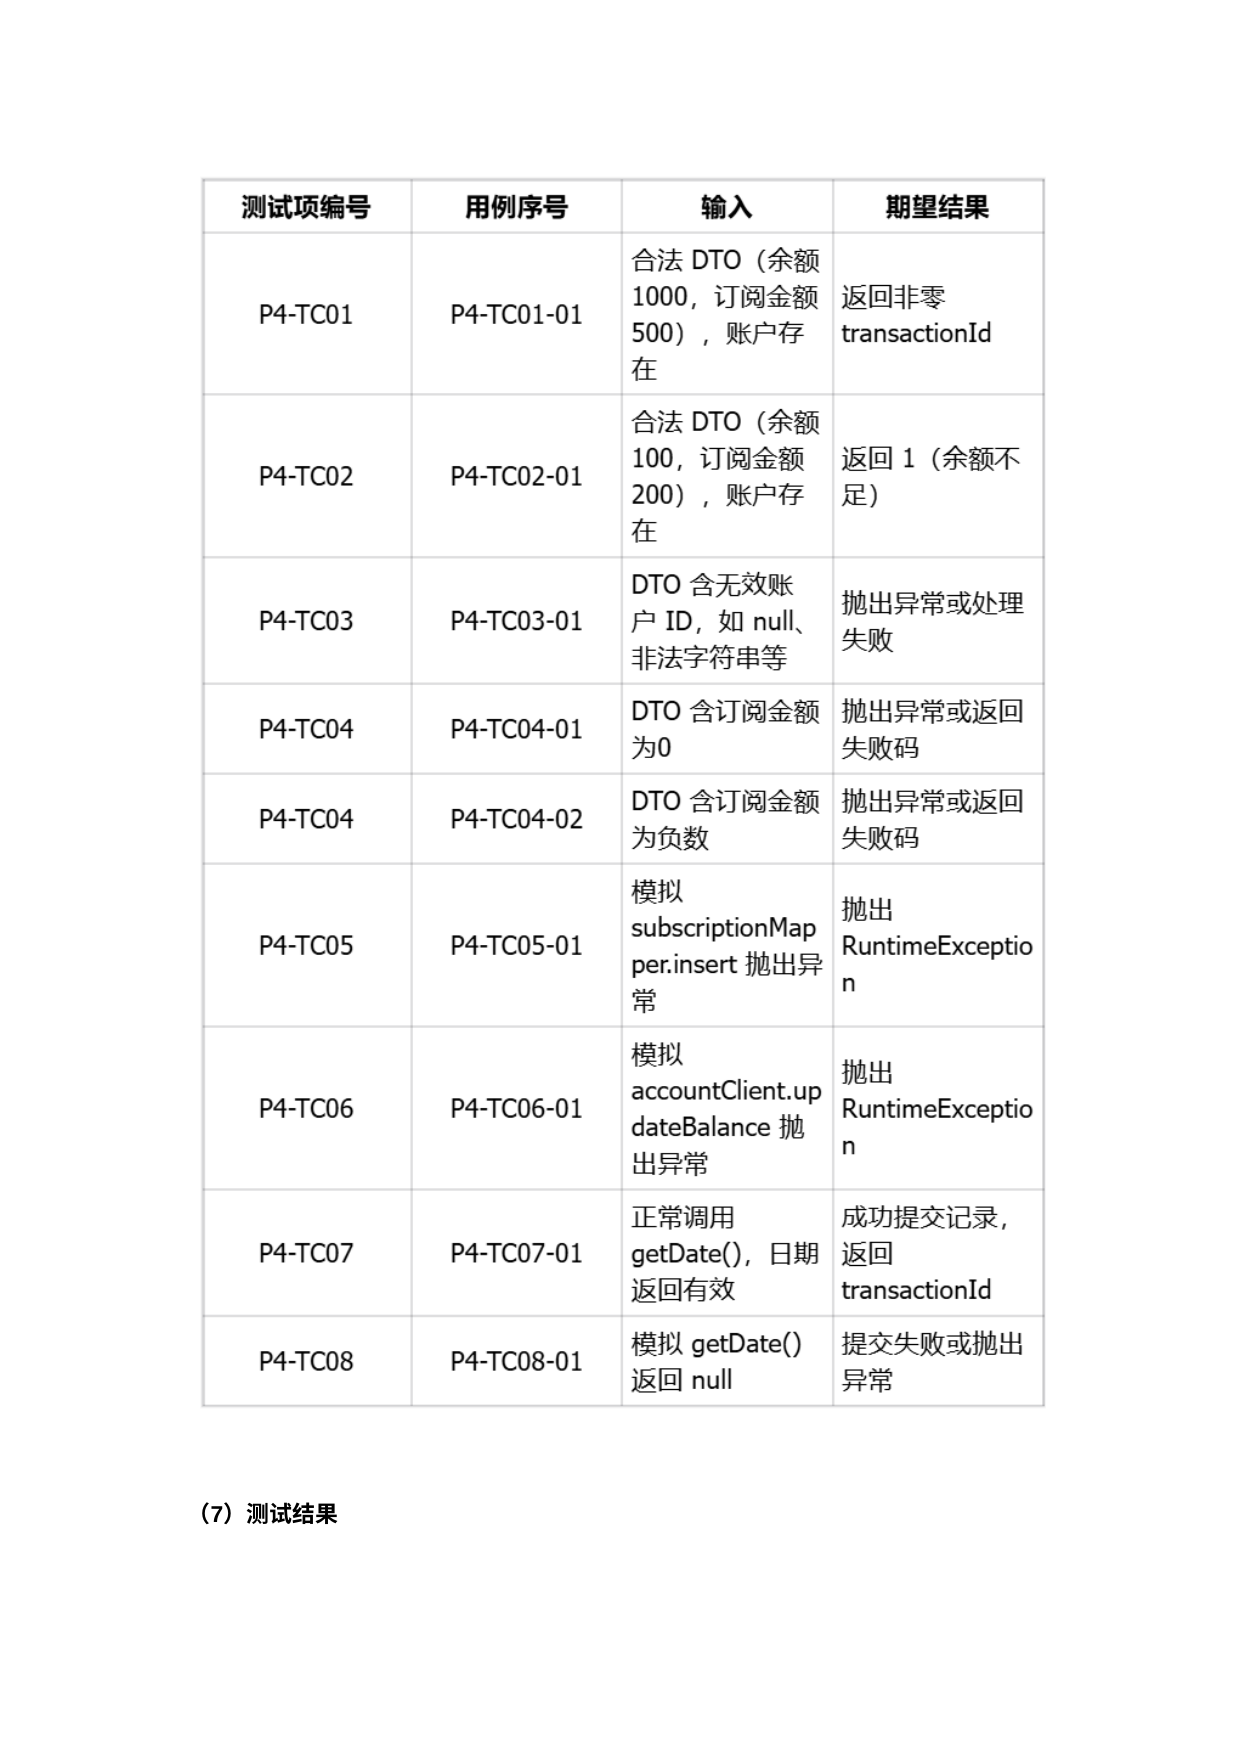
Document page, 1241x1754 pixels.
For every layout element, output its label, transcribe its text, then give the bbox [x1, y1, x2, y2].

picture [187, 162, 1052, 1434]
list 测试结果 [187, 1480, 1053, 1545]
